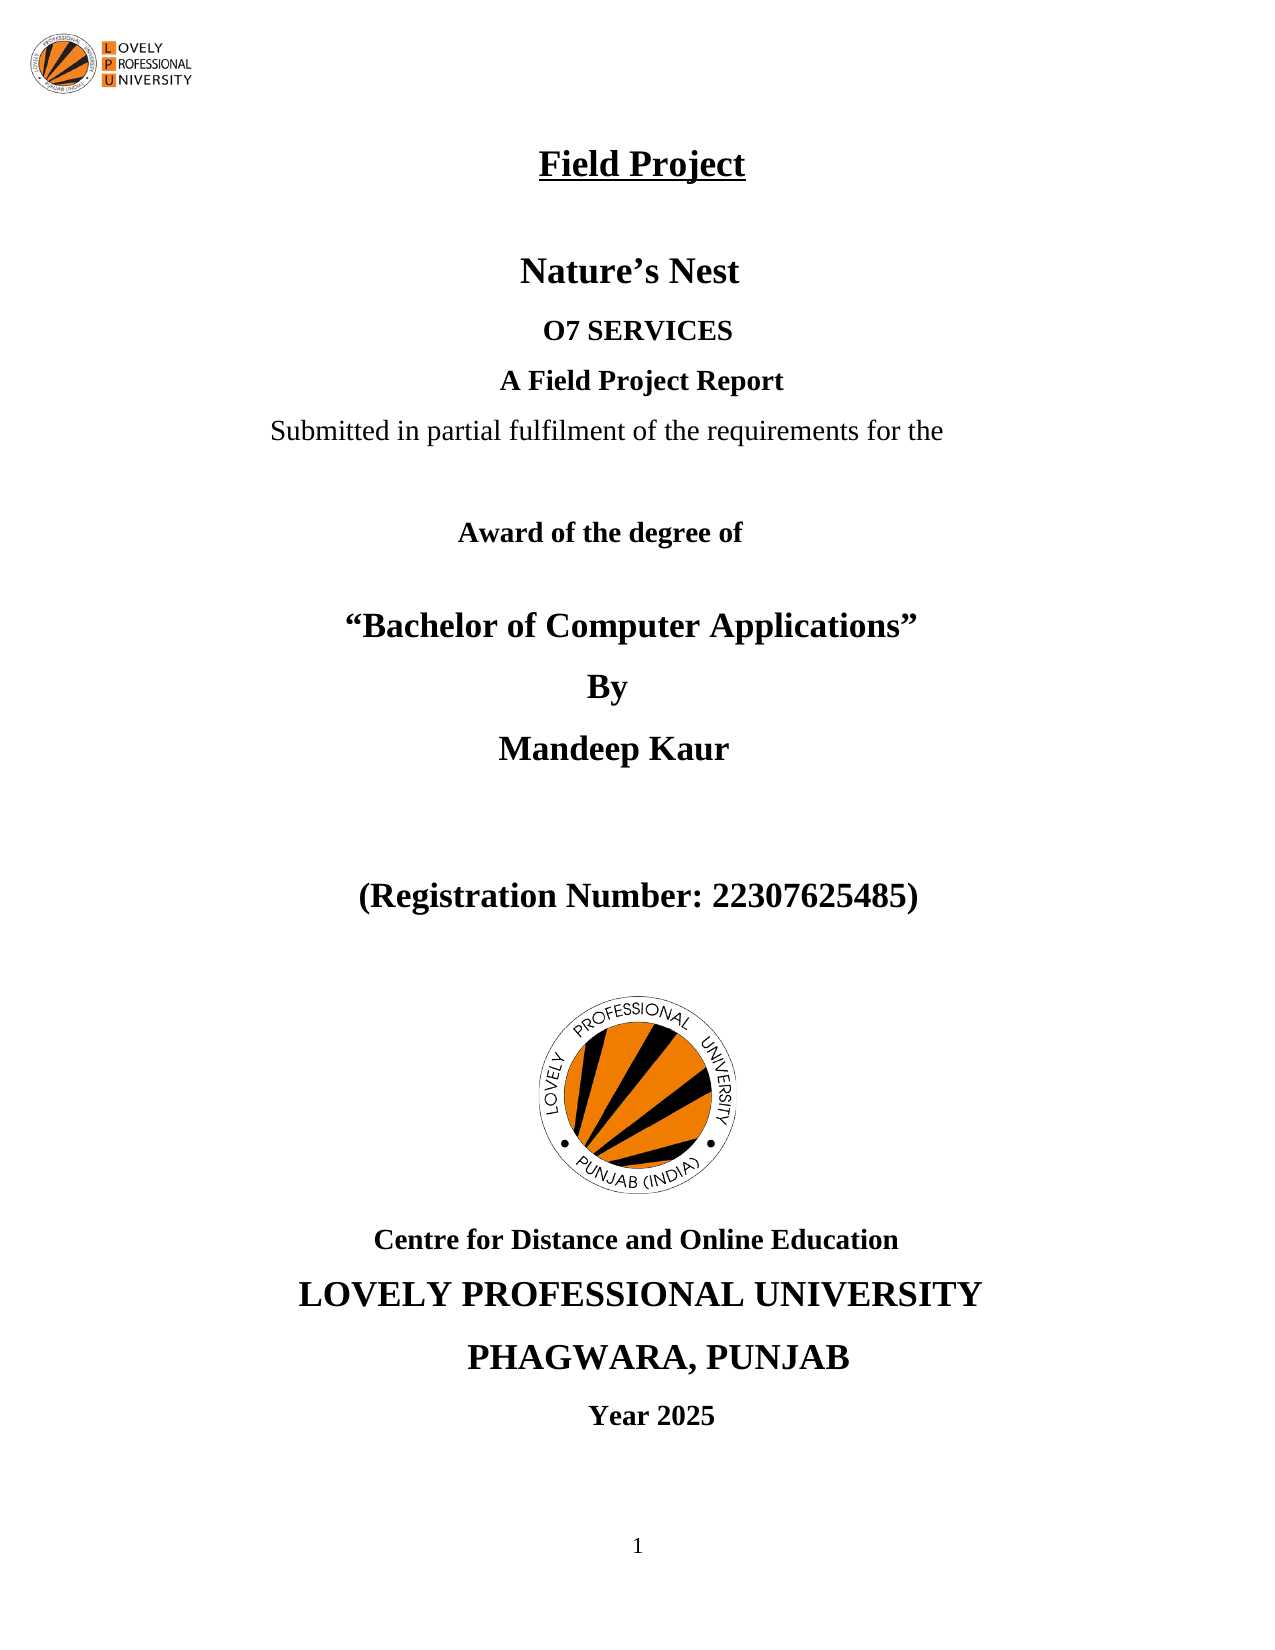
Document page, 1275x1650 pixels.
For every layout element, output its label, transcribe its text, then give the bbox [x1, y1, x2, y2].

subtitle By [498, 666, 741, 706]
subtitle “Bachelor of Computer Applications” [75, 604, 1187, 645]
picture [538, 996, 737, 1194]
subtitle Award of the degree of [458, 515, 1200, 549]
text Nature’s Nest [75, 248, 1184, 291]
subtitle Mandeep Kaur [498, 727, 741, 768]
subtitle Year 2025 [103, 1398, 1200, 1432]
picture [18, 18, 229, 108]
subtitle A Field Project Report [342, 363, 934, 397]
subtitle (Registration Number: 22307625485) [77, 874, 1200, 915]
subtitle LOVELY PROFESSIONAL UNIVERSITY PHAGWARA, PUNJAB [298, 1272, 1200, 1377]
text Field Project [538, 142, 1200, 185]
text Submitted in partial fulfilment of the requirements for the [124, 413, 1089, 447]
text Centre for Distance and Online Education [75, 1007, 1197, 1256]
subtitle O7 SERVICES [342, 313, 934, 346]
